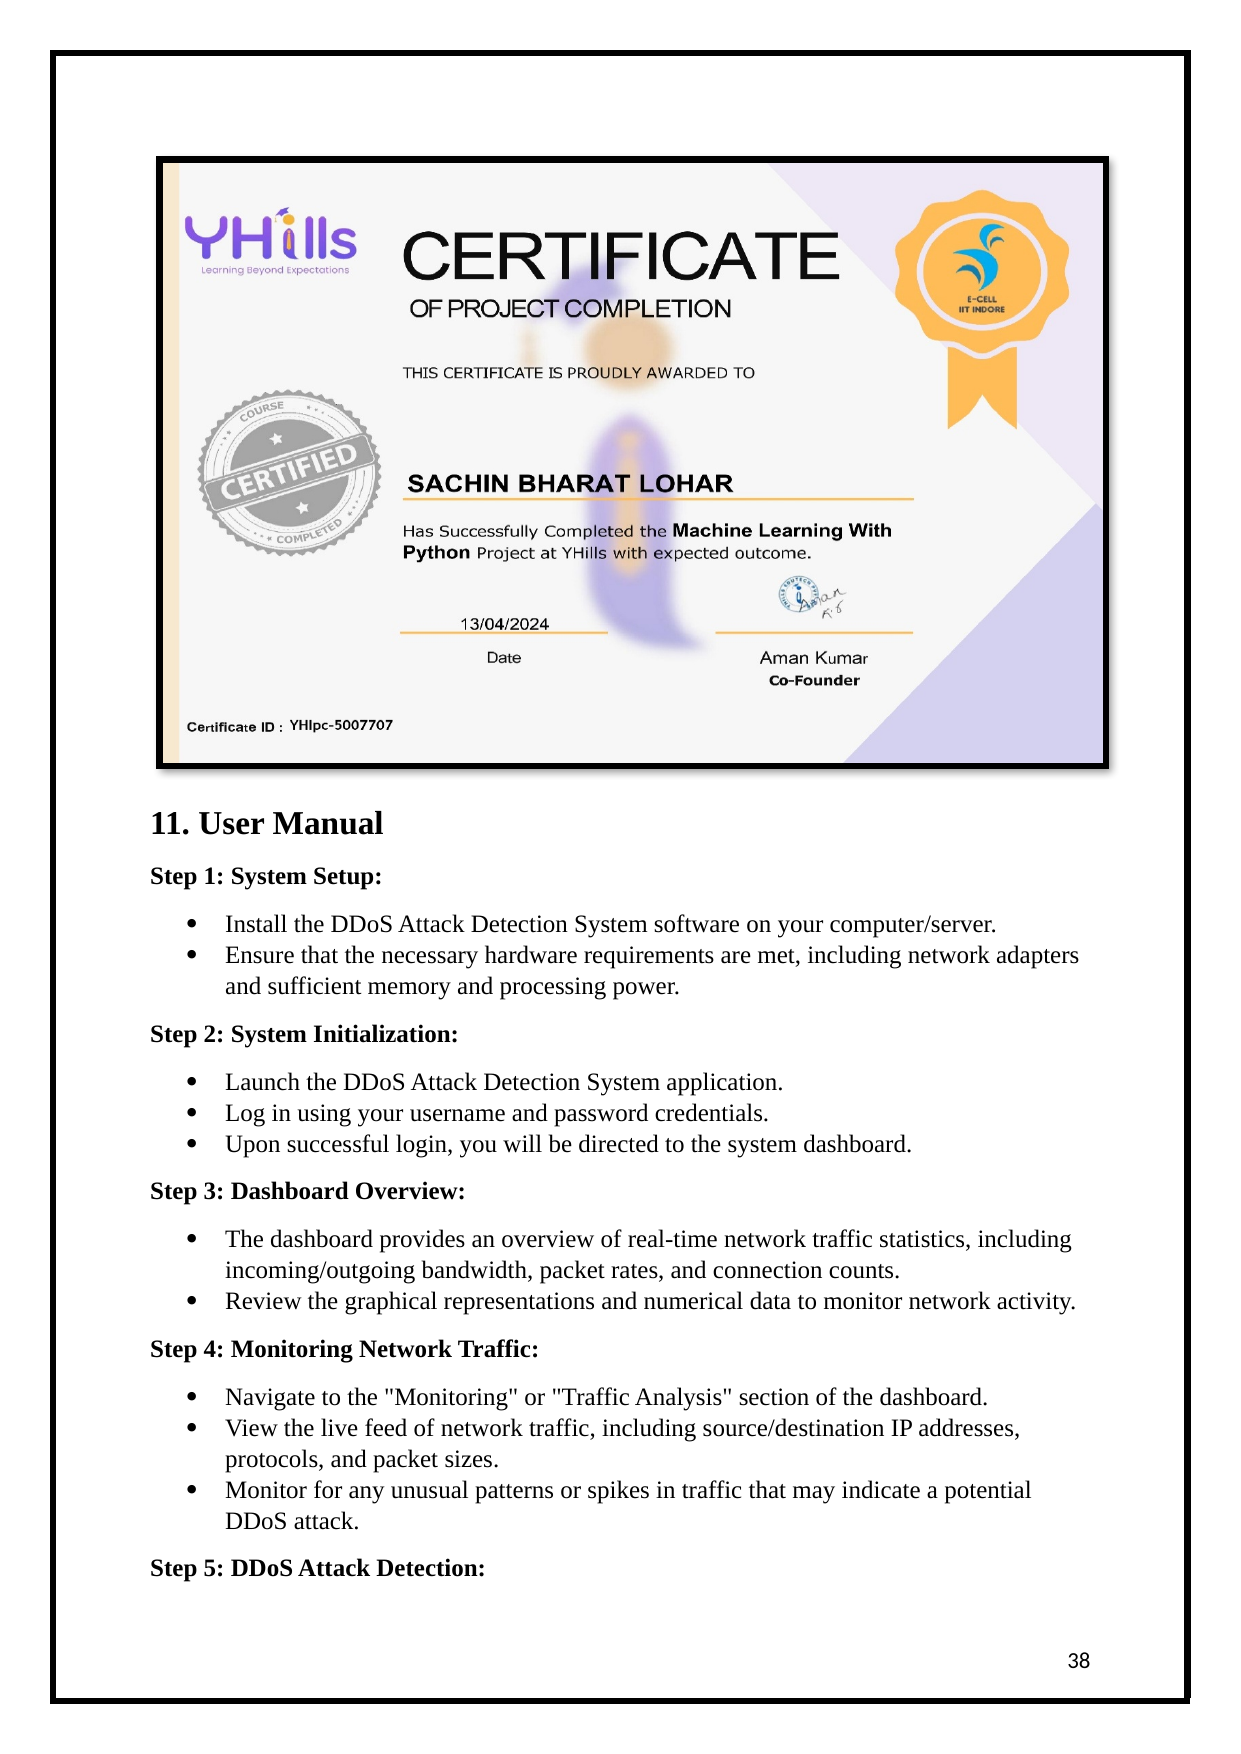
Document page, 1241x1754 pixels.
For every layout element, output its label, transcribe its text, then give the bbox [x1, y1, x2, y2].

list The dashboard provides an overview of real-time network traffic statistics, including incoming/outgoing bandwidth, packet rates, and connection counts. [187, 1224, 1090, 1284]
text 11. User Manual [150, 803, 1090, 842]
list Navigate to the "Monitoring" or "Traffic Analysis" section of the dashboard. [187, 1382, 1090, 1410]
list Install the DDoS Attack Detection System software on your computer/server. [187, 909, 1090, 938]
text Step 5: DDoS Attack Detection: [150, 1553, 1090, 1582]
list Log in using your username and password credentials. [187, 1098, 1090, 1126]
picture [163, 163, 1103, 763]
text Step 3: Dashboard Overview: [150, 1176, 1090, 1205]
list Review the graphical representations and numerical data to monitor network activity. [187, 1286, 1090, 1315]
list Launch the DDoS Attack Detection System application. [187, 1067, 1090, 1095]
list Monitor for any unusual patterns or spikes in traffic that may indicate a potential DDoS attack. [187, 1475, 1090, 1534]
text Step 2: System Initialization: [150, 1019, 1090, 1048]
list Ensure that the necessary hardware requirements are met, including network adapters and sufficient memory and processing power. [187, 940, 1090, 1000]
text Step 1: System Setup: [150, 861, 1090, 890]
text Step 4: Monitoring Network Traffic: [150, 1334, 1090, 1363]
list Upon successful login, you will be directed to the system dashboard. [187, 1129, 1090, 1157]
list View the live feed of network traffic, including source/destination IP addresses, protocols, and packet sizes. [187, 1413, 1090, 1472]
